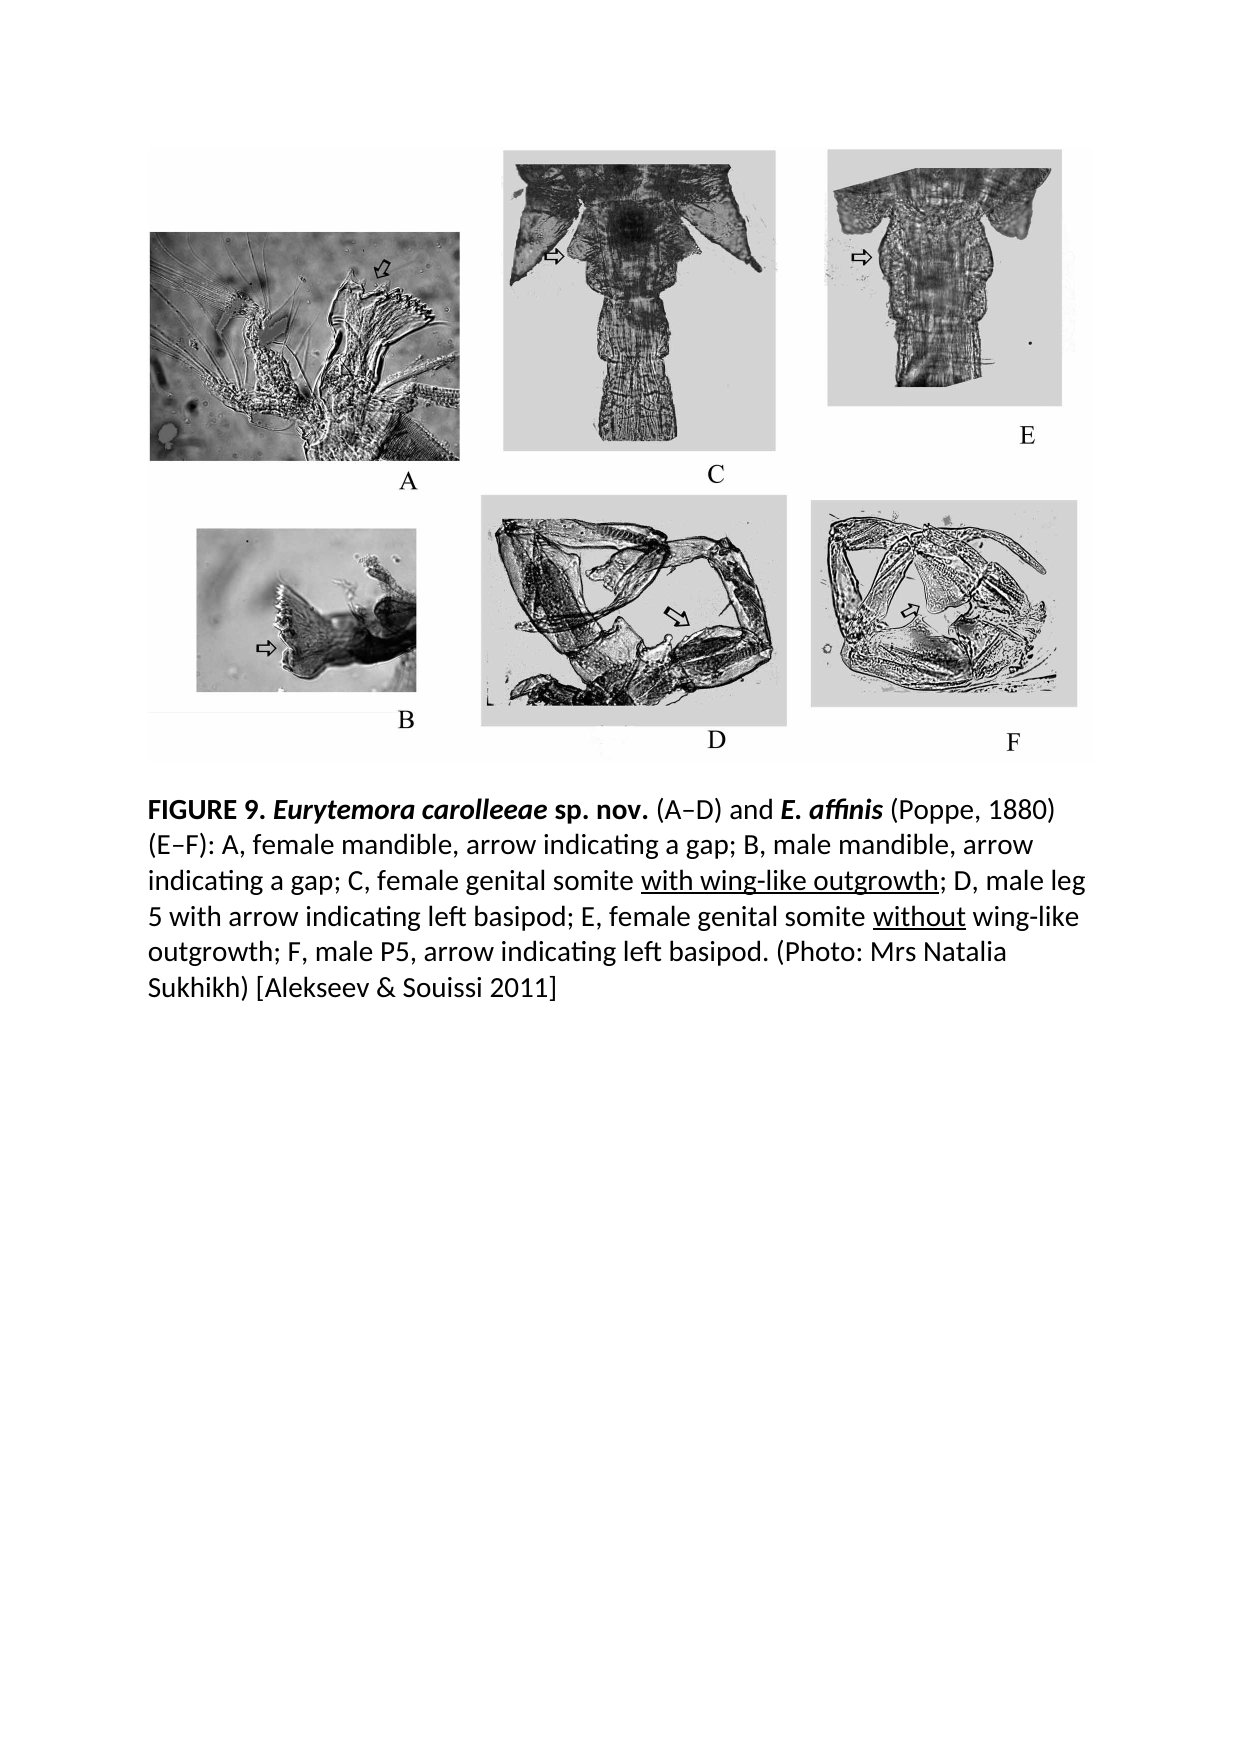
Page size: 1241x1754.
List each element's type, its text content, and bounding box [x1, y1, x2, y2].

text FIGURE 9. Eurytemora carolleeae sp. nov. (A–D) and E. affinis (Poppe, 1880) (E–F): A, female mandible, arrow indicating a gap; B, male mandible, arrow indicating a gap; C, female genital somite with wing-like outgrowth; D, male leg 5 with arrow indicating left basipod; E, female genital somite without wing-like outgrowth; F, male P5, arrow indicating left basipod. (Photo: Mrs Natalia Sukhikh) [Alekseev & Souissi 2011] [148, 791, 1093, 1004]
